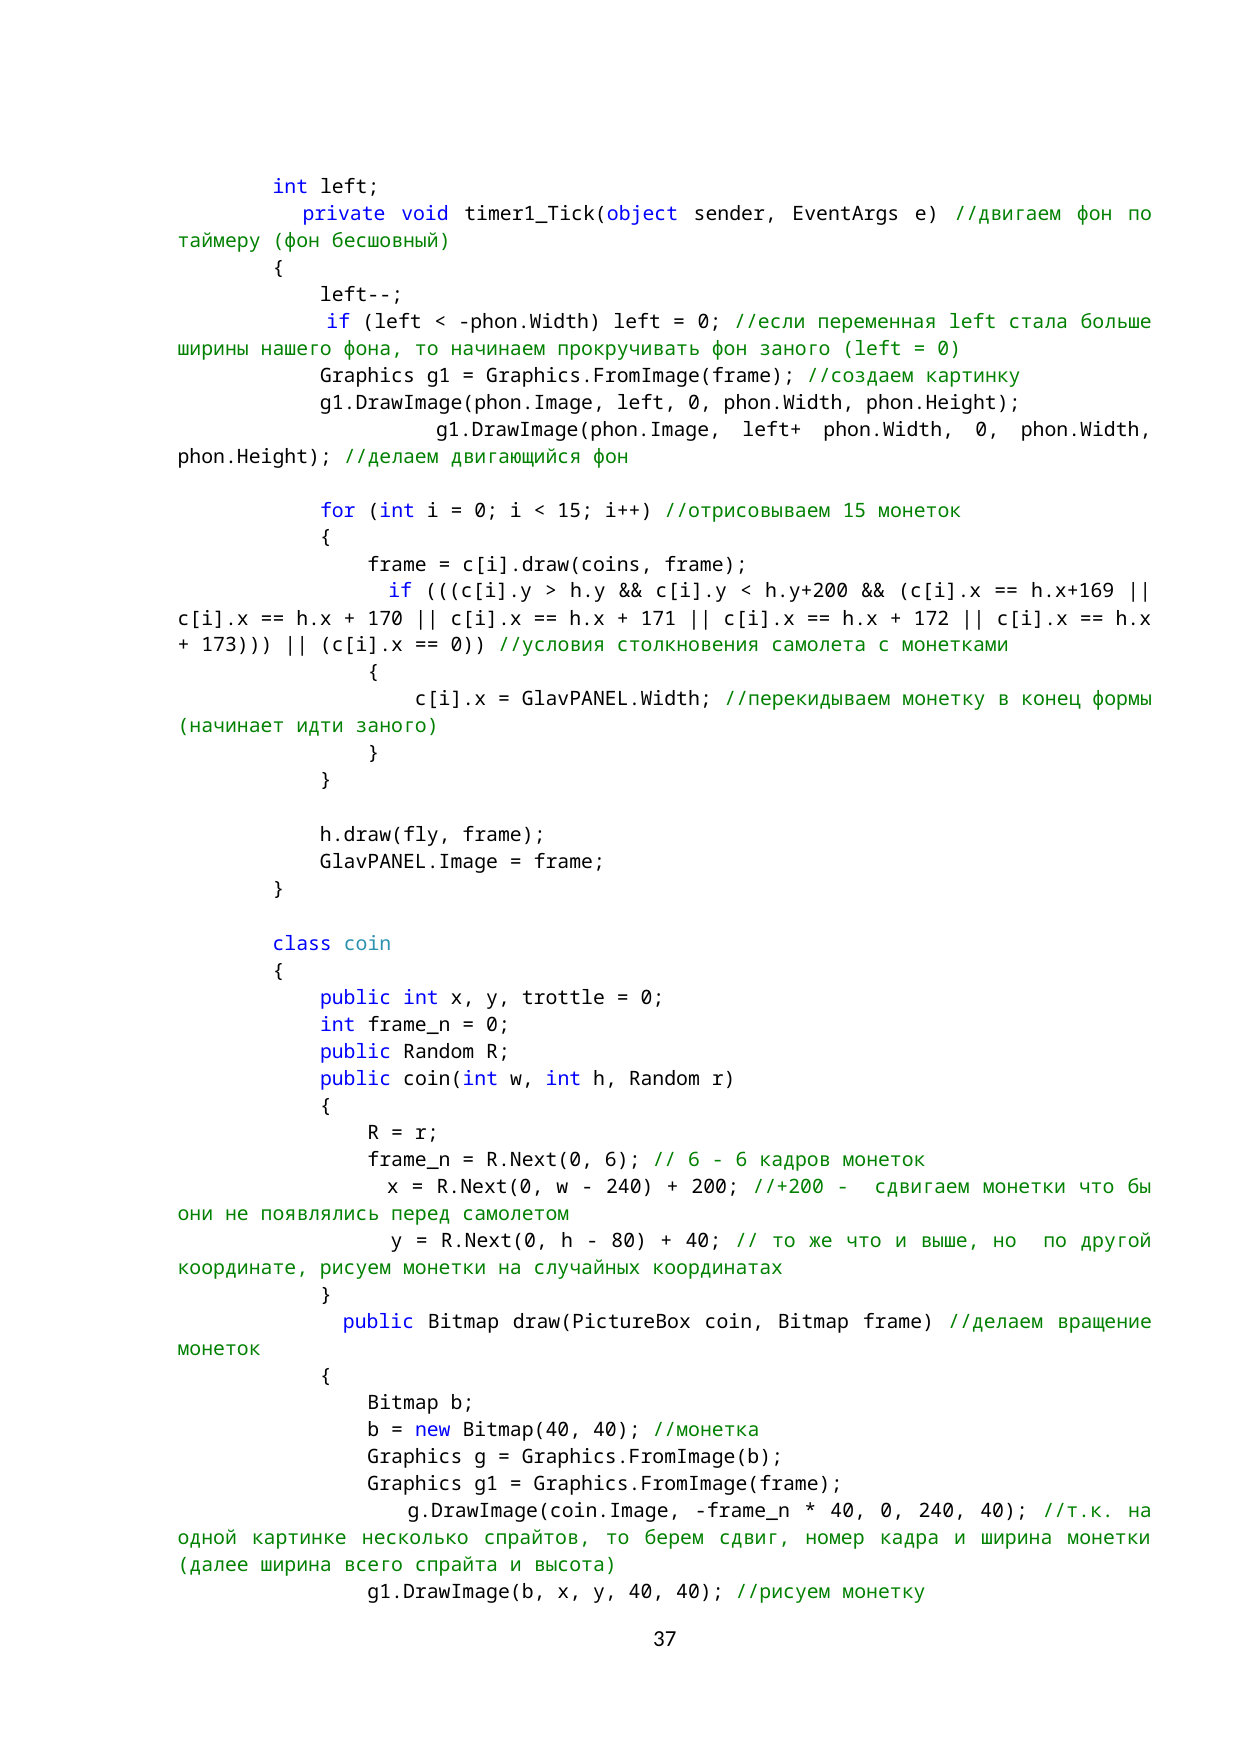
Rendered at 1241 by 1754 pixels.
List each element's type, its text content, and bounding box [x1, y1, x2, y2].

text } [177, 1280, 1152, 1307]
text { [177, 1091, 1152, 1118]
text left--; [177, 280, 1152, 307]
text { [177, 253, 1152, 280]
text for (int i = 0; i < 15; i++) //отрисовываем 15 монеток [177, 496, 1152, 523]
text public int x, y, trottle = 0; [177, 983, 1152, 1011]
text } [177, 739, 1152, 766]
text Bitmap b; [177, 1388, 1152, 1415]
text private void timer1_Tick(object sender, EventArgs e) //двигаем фон по таймеру (фон бесшовный) [177, 199, 1152, 253]
text int left; [177, 172, 1152, 199]
text g1.DrawImage(phon.Image, left, 0, phon.Width, phon.Height); [177, 388, 1152, 415]
text y = R.Next(0, h - 80) + 40; // то же что и выше, но по другой координате, рисуем монетки на случайных координатах [177, 1226, 1152, 1280]
text } [177, 874, 1152, 902]
text int frame_n = 0; [177, 1011, 1152, 1037]
text frame = c[i].draw(coins, frame); [177, 550, 1152, 577]
text if (((c[i].y > h.y && c[i].y < h.y+200 && (c[i].x == h.x+169 || c[i].x == h.x + 170 || c[i].x == h.x + 171 || c[i].x == h.x + 172 || c[i].x == h.x + 173))) || (c[i].x == 0)) //условия столкновения самолета с монетками [177, 577, 1152, 658]
text b = new Bitmap(40, 40); //монетка [177, 1415, 1152, 1442]
text Graphics g1 = Graphics.FromImage(frame); //создаем картинку [177, 361, 1152, 388]
text if (left < -phon.Width) left = 0; //если переменная left стала больше ширины нашего фона, то начинаем прокручивать фон заного (left = 0) [177, 307, 1152, 361]
text { [177, 957, 1152, 983]
text Graphics g1 = Graphics.FromImage(frame); [177, 1469, 1152, 1496]
text public Random R; [177, 1037, 1152, 1064]
text x = R.Next(0, w - 240) + 200; //+200 - сдвигаем монетки что бы они не появлялись перед самолетом [177, 1172, 1152, 1226]
text frame_n = R.Next(0, 6); // 6 - 6 кадров монеток [177, 1145, 1152, 1172]
text g.DrawImage(coin.Image, -frame_n * 40, 0, 240, 40); //т.к. на одной картинке несколько спрайтов, то берем сдвиг, номер кадра и ширина монетки (далее ширина всего спрайта и высота) [177, 1496, 1152, 1577]
text Graphics g = Graphics.FromImage(b); [177, 1442, 1152, 1469]
text { [177, 658, 1152, 685]
text GlavPANEL.Image = frame; [177, 848, 1152, 874]
text class coin [177, 929, 1152, 957]
text } [177, 766, 1152, 793]
text h.draw(fly, frame); [177, 821, 1152, 848]
text public coin(int w, int h, Random r) [177, 1064, 1152, 1091]
text g1.DrawImage(b, x, y, 40, 40); //рисуем монетку [177, 1577, 1152, 1604]
text { [177, 523, 1152, 550]
text g1.DrawImage(phon.Image, left+ phon.Width, 0, phon.Width, phon.Height); //делаем двигающийся фон [177, 415, 1152, 469]
text R = r; [177, 1118, 1152, 1145]
text { [177, 1361, 1152, 1388]
text public Bitmap draw(PictureBox coin, Bitmap frame) //делаем вращение монеток [177, 1307, 1152, 1361]
text c[i].x = GlavPANEL.Width; //перекидываем монетку в конец формы (начинает идти заного) [177, 685, 1152, 739]
